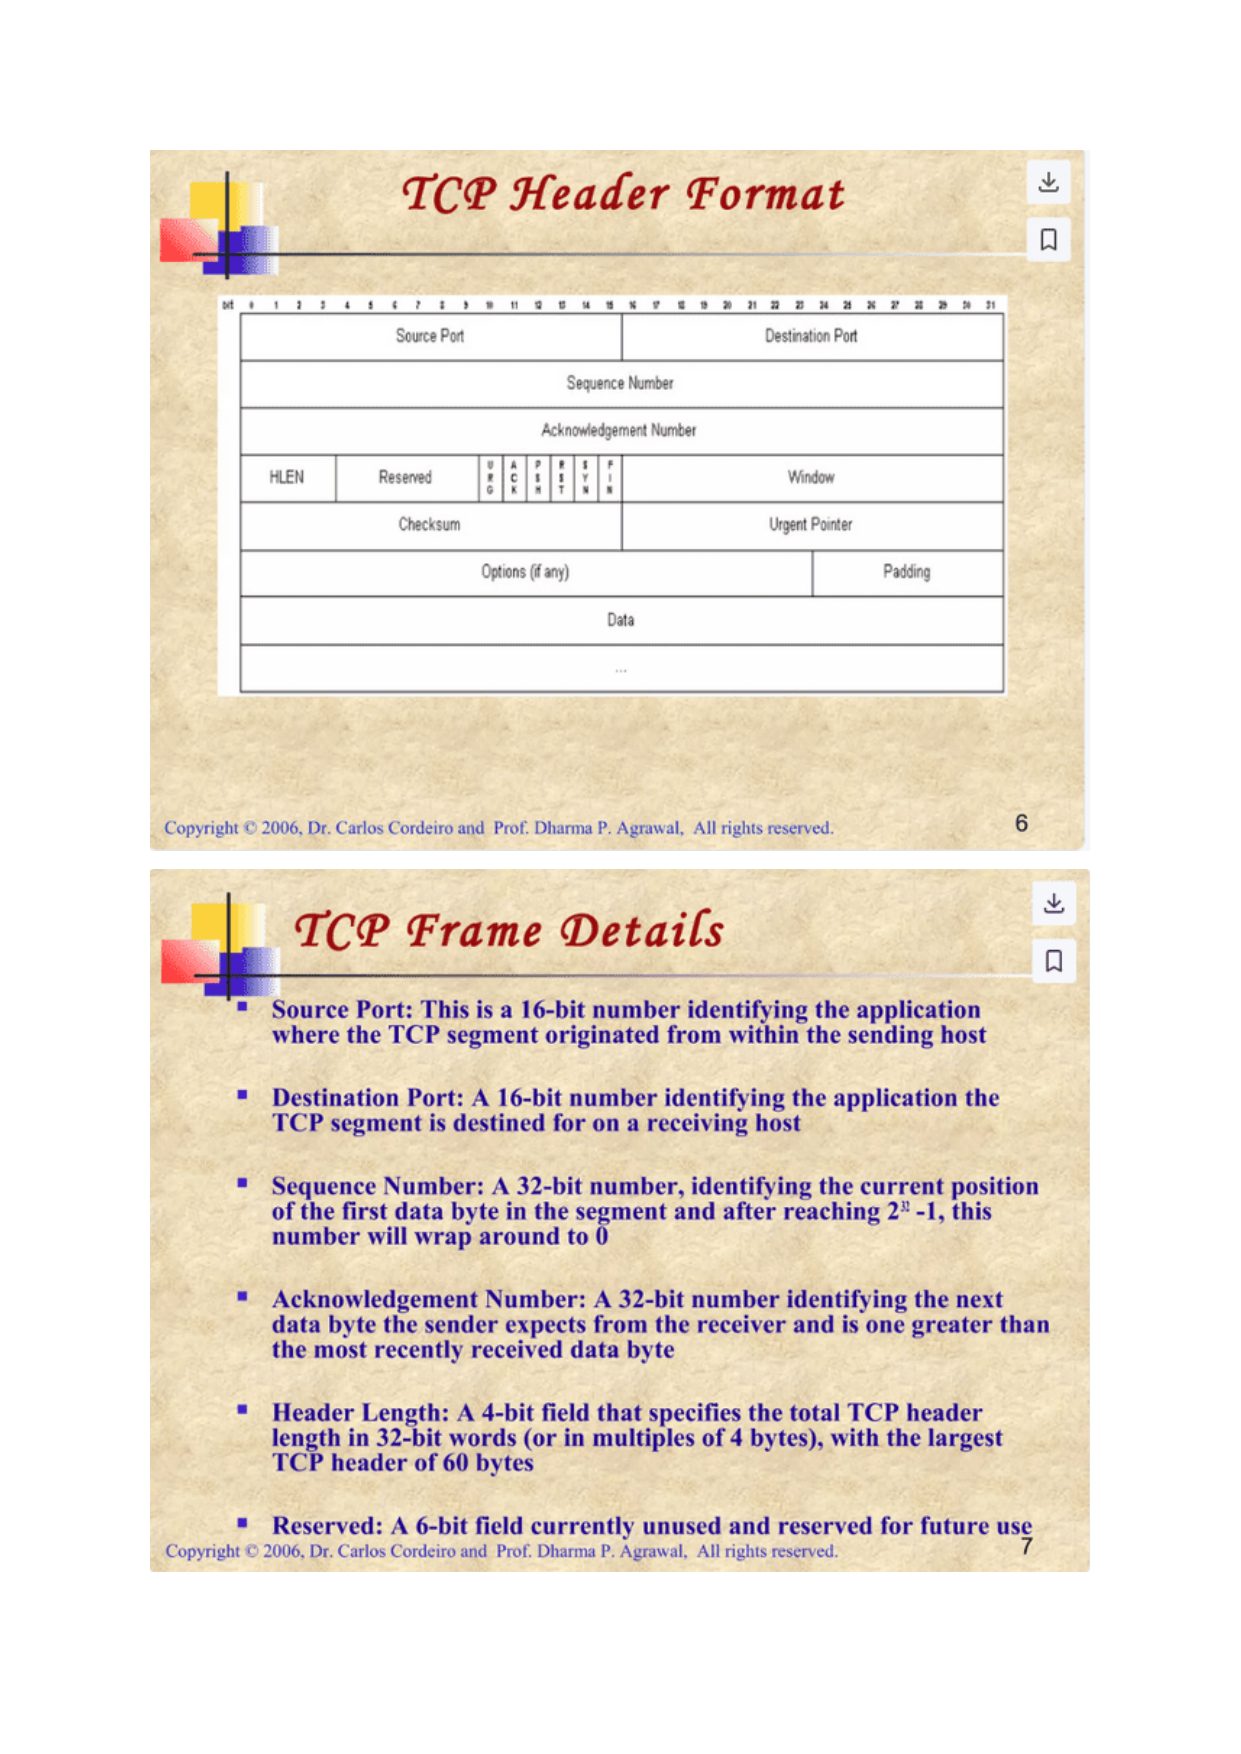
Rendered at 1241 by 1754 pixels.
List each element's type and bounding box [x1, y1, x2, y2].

picture [150, 150, 1091, 851]
picture [150, 869, 1091, 1572]
